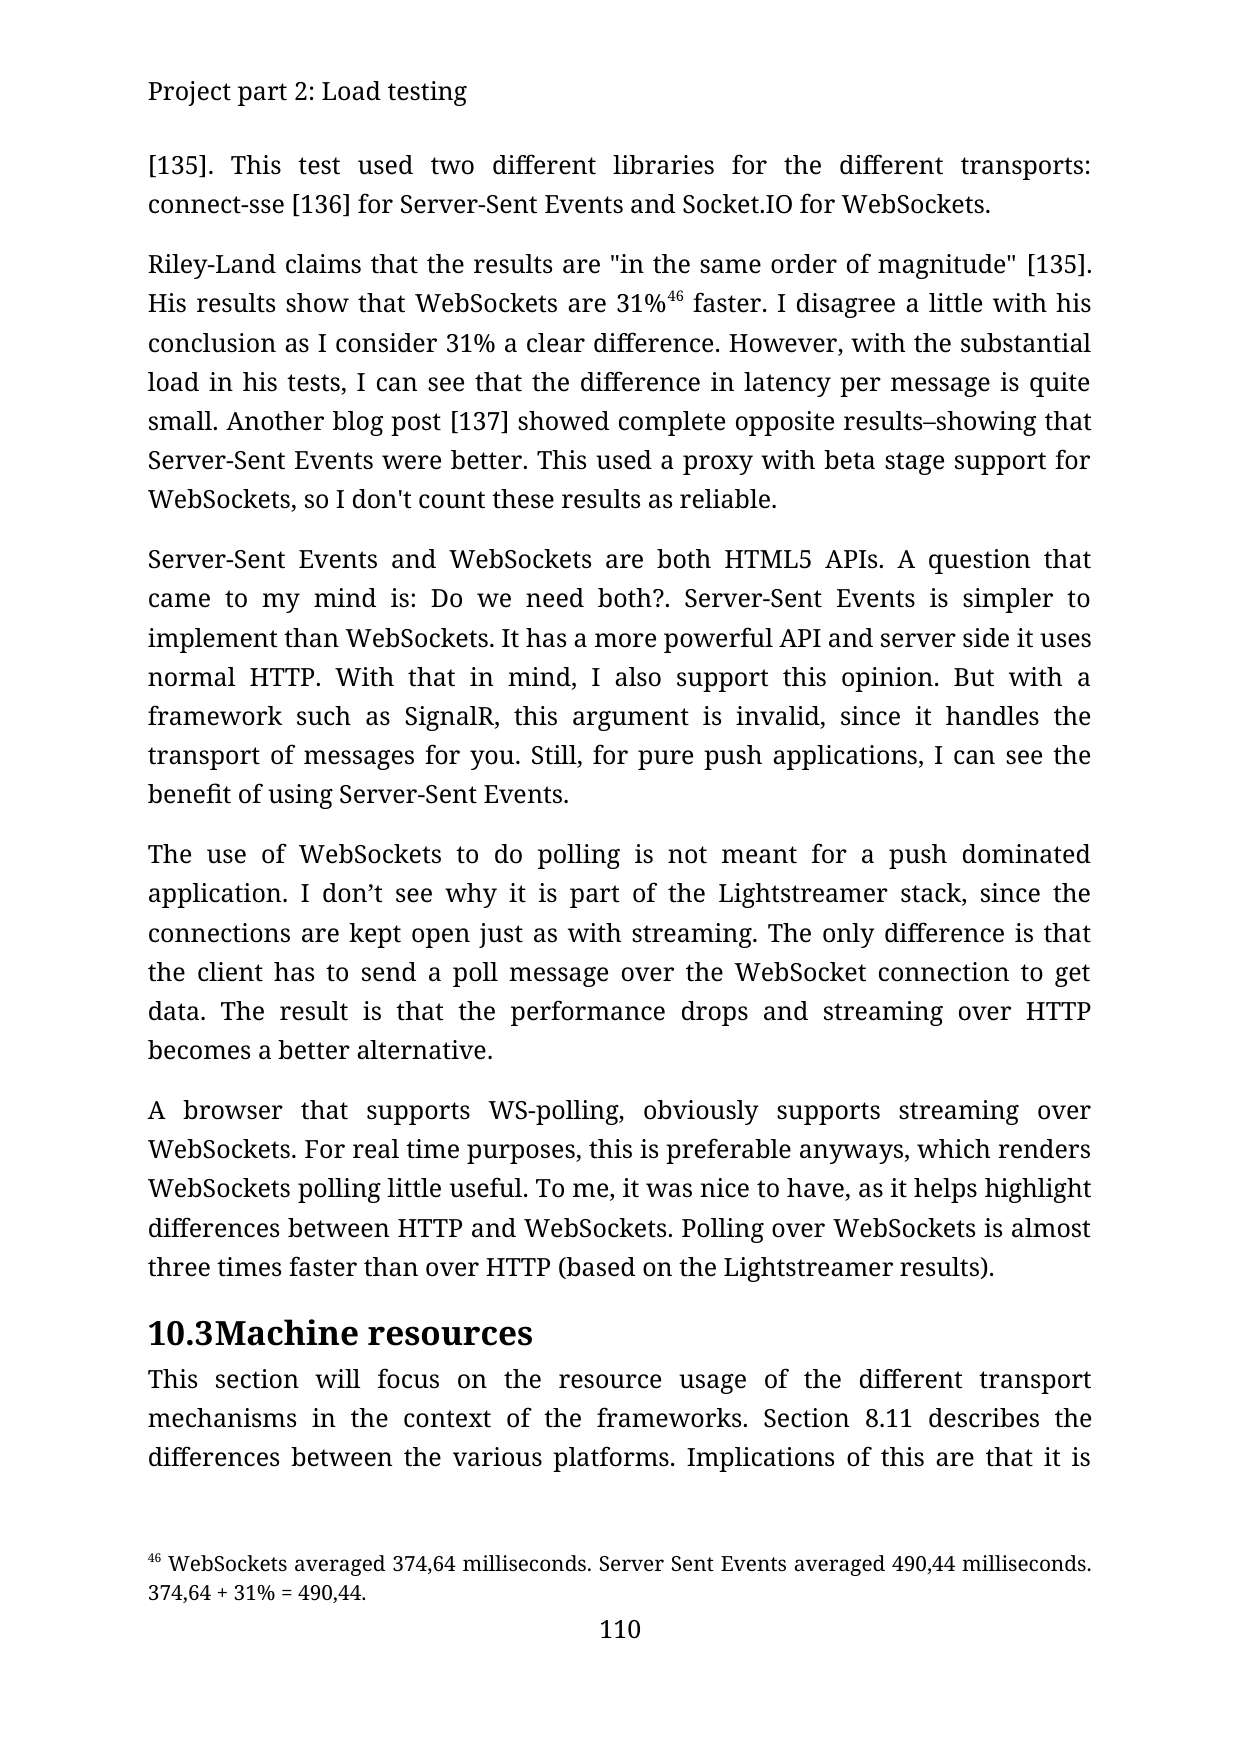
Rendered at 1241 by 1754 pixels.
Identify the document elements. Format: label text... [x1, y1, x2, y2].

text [148, 148, 1092, 221]
text Riley-Land claims that the results are "in the same order of magnitude" [135]. His results show that WebSockets are 31% faster. I disagree a little with his conclusion as I consider 31% a clear difference. However, with the substantial load in his tests, I can see that the difference in latency per message is quite small. Another blog post [137] showed complete opposite results–showing that Server-Sent Events were better. This used a proxy with beta stage support for WebSockets, so I don't count these results as reliable. [148, 247, 1092, 516]
text A browser that supports WS-polling, obviously supports streaming over WebSockets. For real time purposes, this is preferable anyways, which renders WebSockets polling little useful. To me, it was nice to have, as it helps highlight differences between HTTP and WebSockets. Polling over WebSockets is almost three times faster than over HTTP (based on the Lightstreamer results). [148, 1093, 1092, 1283]
subtitle Machine resources [148, 1309, 1092, 1355]
text The use of WebSockets to do polling is not meant for a push dominated application. I don’t see why it is part of the Lightstreamer stack, since the connections are kept open just as with streaming. The only difference is that the client has to send a poll message over the WebSocket connection to get data. The result is that the performance drops and streaming over HTTP becomes a better alternative. [148, 837, 1092, 1067]
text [148, 1362, 1092, 1474]
text Server-Sent Events and WebSockets are both HTML5 APIs. A question that came to my mind is: Do we need both?. Server-Sent Events is simpler to implement than WebSockets. It has a more powerful API and server side it uses normal HTTP. With that in mind, I also support this opinion. But with a framework such as SignalR, this argument is invalid, since it handles the transport of messages for you. Still, for pure push applications, I can see the benefit of using Server-Sent Events. [148, 542, 1092, 811]
